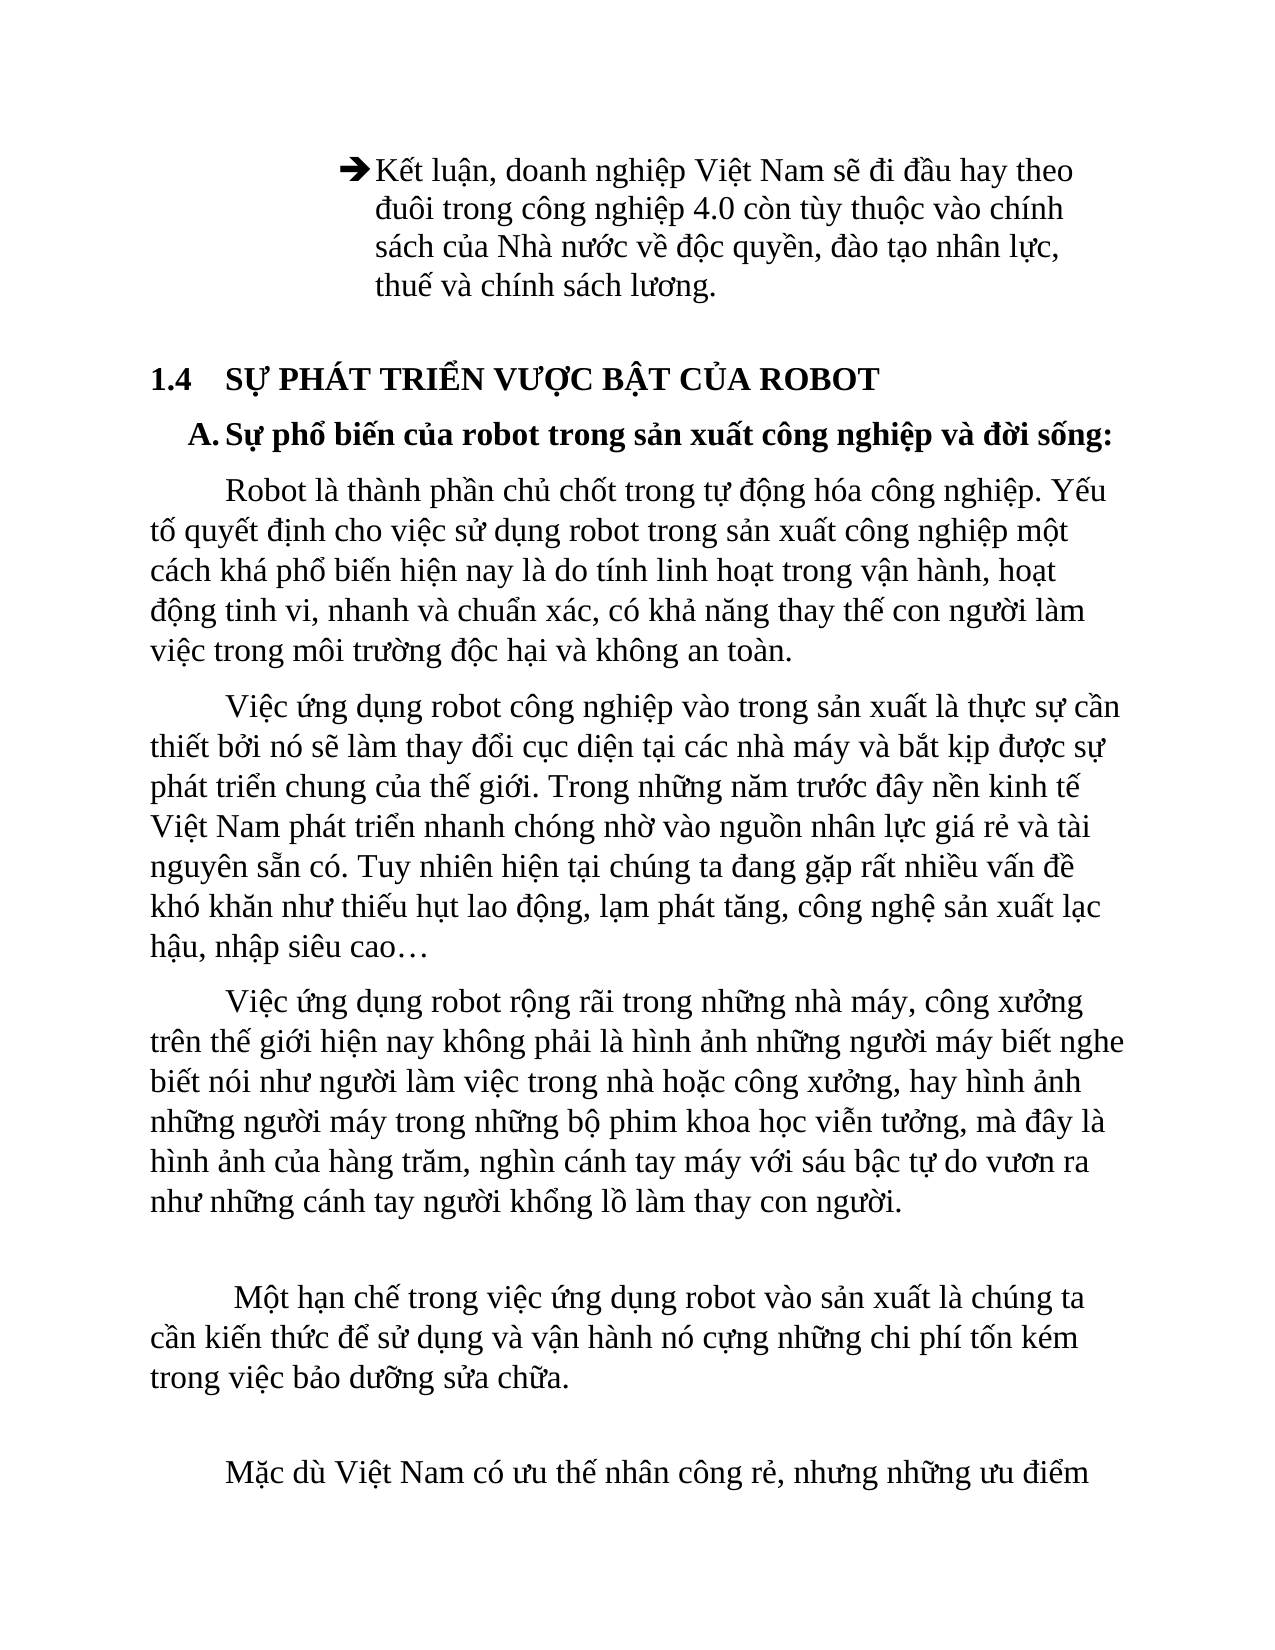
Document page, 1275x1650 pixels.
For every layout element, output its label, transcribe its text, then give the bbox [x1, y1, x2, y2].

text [150, 1411, 1125, 1491]
text Robot là thành phần chủ chốt trong tự động hóa công nghiệp. Yếu tố quyết định cho việc sử dụng robot trong sản xuất công nghiệp một cách khá phổ biến hiện nay là do tính linh hoạt trong vận hành, hoạt động tinh vi, nhanh và chuẩn xác, có khả năng thay thế con người làm việc trong môi trường độc hại và không an toàn. [150, 468, 1125, 668]
text Việc ứng dụng robot rộng rãi trong những nhà máy, công xưởng trên thế giới hiện nay không phải là hình ảnh những người máy biết nghe biết nói như người làm việc trong nhà hoặc công xưởng, hay hình ảnh những người máy trong những bộ phim khoa học viễn tưởng, mà đây là hình ảnh của hàng trăm, nghìn cánh tay máy với sáu bậc tự do vươn ra như những cánh tay người khổng lồ làm thay con người. [150, 980, 1125, 1021]
list Kết luận, doanh nghiệp Việt Nam sẽ đi đầu hay theo đuôi trong công nghiệp 4.0 còn tùy thuộc vào chính sách của Nhà nước về độc quyền, đào tạo nhân lực, thuế và chính sách lương. [337, 150, 1125, 303]
list SỰ PHÁT TRIỂN VƯỢC BẬT CỦA ROBOT [150, 357, 1125, 397]
text Việc ứng dụng robot rộng rãi trong những nhà máy, công xưởng trên thế giới hiện nay không phải là hình ảnh những người máy biết nghe biết nói như người làm việc trong nhà hoặc công xưởng, hay hình ảnh những người máy trong những bộ phim khoa học viễn tưởng, mà đây là hình ảnh của hàng trăm, nghìn cánh tay máy với sáu bậc tự do vươn ra như những cánh tay người khổng lồ làm thay con người. [150, 1060, 1125, 1220]
text Việc ứng dụng robot công nghiệp vào trong sản xuất là thực sự cần thiết bởi nó sẽ làm thay đổi cục diện tại các nhà máy và bắt kịp được sự phát triển chung của thế giới. Trong những năm trước đây nền kinh tế Việt Nam phát triển nhanh chóng nhờ vào nguồn nhân lực giá rẻ và tài nguyên sẵn có. Tuy nhiên hiện tại chúng ta đang gặp rất nhiều vấn đề khó khăn như thiếu hụt lao động, lạm phát tăng, công nghệ sản xuất lạc hậu, nhập siêu cao… [150, 684, 1125, 964]
text Một hạn chế trong việc ứng dụng robot vào sản xuất là chúng ta cần kiến thức để sử dụng và vận hành nó cựng những chi phí tốn kém trong việc bảo dưỡng sửa chữa. [150, 1235, 1125, 1395]
list Sự phổ biến của robot trong sản xuất công nghiệp và đời sống: [187, 413, 1125, 453]
